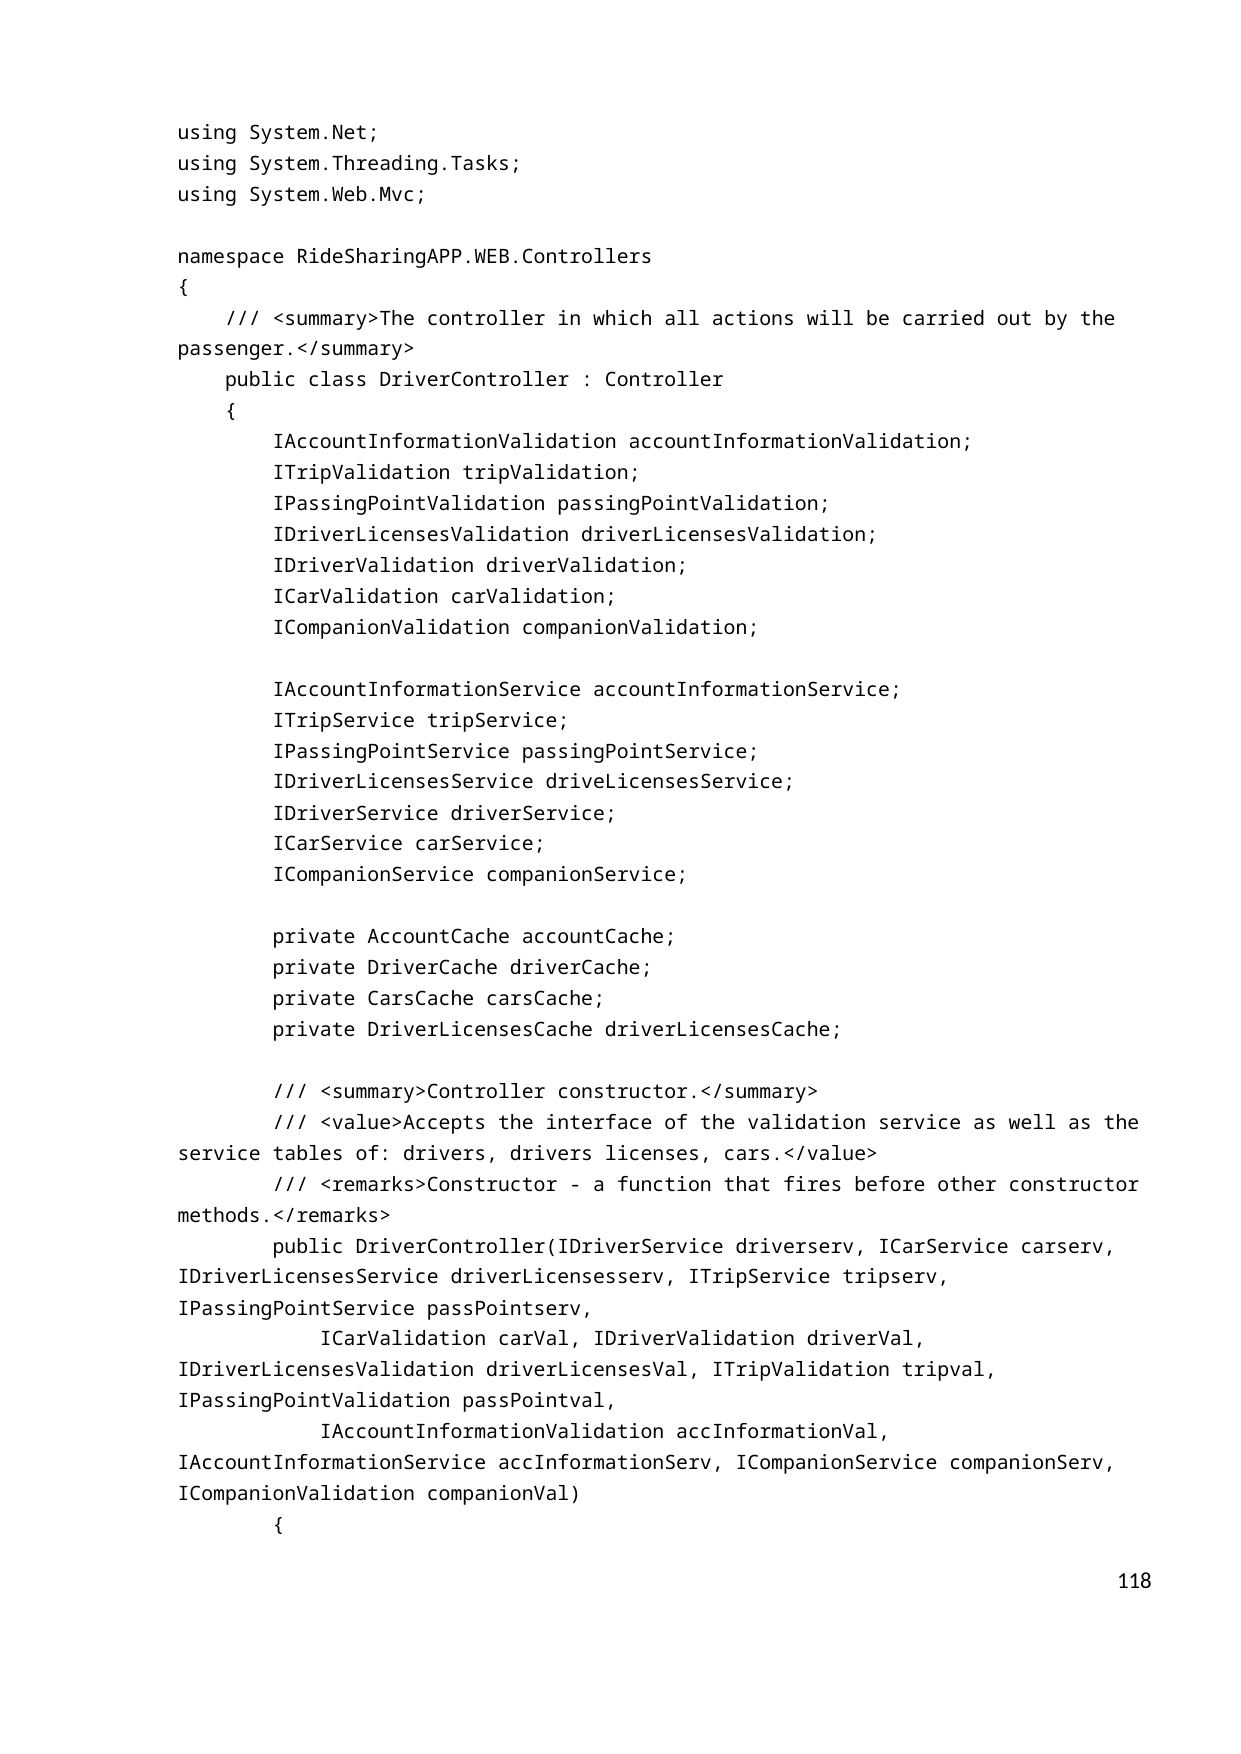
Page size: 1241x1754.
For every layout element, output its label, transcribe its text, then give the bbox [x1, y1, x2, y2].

text IDriverLicensesValidation driverLicensesValidation; [177, 520, 1152, 547]
text IDriverValidation driverValidation; [177, 551, 1152, 578]
text IAccountInformationService accountInformationService; [177, 675, 1152, 702]
text ICarService carService; [177, 830, 1152, 857]
text /// <summary>The controller in which all actions will be carried out by the passenger.</summary> [177, 304, 1152, 362]
text private AccountCache accountCache; [177, 922, 1152, 949]
text ICompanionService companionService; [177, 861, 1152, 888]
text ICarValidation carVal, IDriverValidation driverVal, IDriverLicensesValidation driverLicensesVal, ITripValidation tripval, IPassingPointValidation passPointval, [177, 1325, 1152, 1413]
text { [177, 1510, 1152, 1537]
text ITripService tripService; [177, 706, 1152, 733]
text { [177, 397, 1152, 423]
text IPassingPointValidation passingPointValidation; [177, 489, 1152, 516]
text using System.Threading.Tasks; [177, 149, 1152, 176]
text /// <summary>Controller constructor.</summary> [177, 1077, 1152, 1104]
text namespace RideSharingAPP.WEB.Controllers [177, 242, 1152, 269]
text private DriverLicensesCache driverLicensesCache; [177, 1015, 1152, 1042]
text IDriverService driverService; [177, 799, 1152, 826]
text /// <remarks>Constructor - a function that fires before other constructor methods.</remarks> [177, 1170, 1152, 1228]
text /// <value>Accepts the interface of the validation service as well as the service tables of: drivers, drivers licenses, cars.</value> [177, 1108, 1152, 1166]
text public DriverController(IDriverService driverserv, ICarService carserv, IDriverLicensesService driverLicensesserv, ITripService tripserv, IPassingPointService passPointserv, [177, 1232, 1152, 1321]
text IAccountInformationValidation accInformationVal, IAccountInformationService accInformationServ, ICompanionService companionServ, ICompanionValidation companionVal) [177, 1417, 1152, 1506]
text IPassingPointService passingPointService; [177, 737, 1152, 764]
text using System.Web.Mvc; [177, 180, 1152, 207]
text ITripValidation tripValidation; [177, 458, 1152, 485]
text using System.Net; [177, 118, 1152, 145]
text private CarsCache carsCache; [177, 984, 1152, 1011]
text IDriverLicensesService driveLicensesService; [177, 768, 1152, 795]
text { [177, 273, 1152, 300]
text ICompanionValidation companionValidation; [177, 613, 1152, 640]
text ICarValidation carValidation; [177, 582, 1152, 609]
text private DriverCache driverCache; [177, 953, 1152, 980]
text IAccountInformationValidation accountInformationValidation; [177, 427, 1152, 454]
text public class DriverController : Controller [177, 366, 1152, 393]
